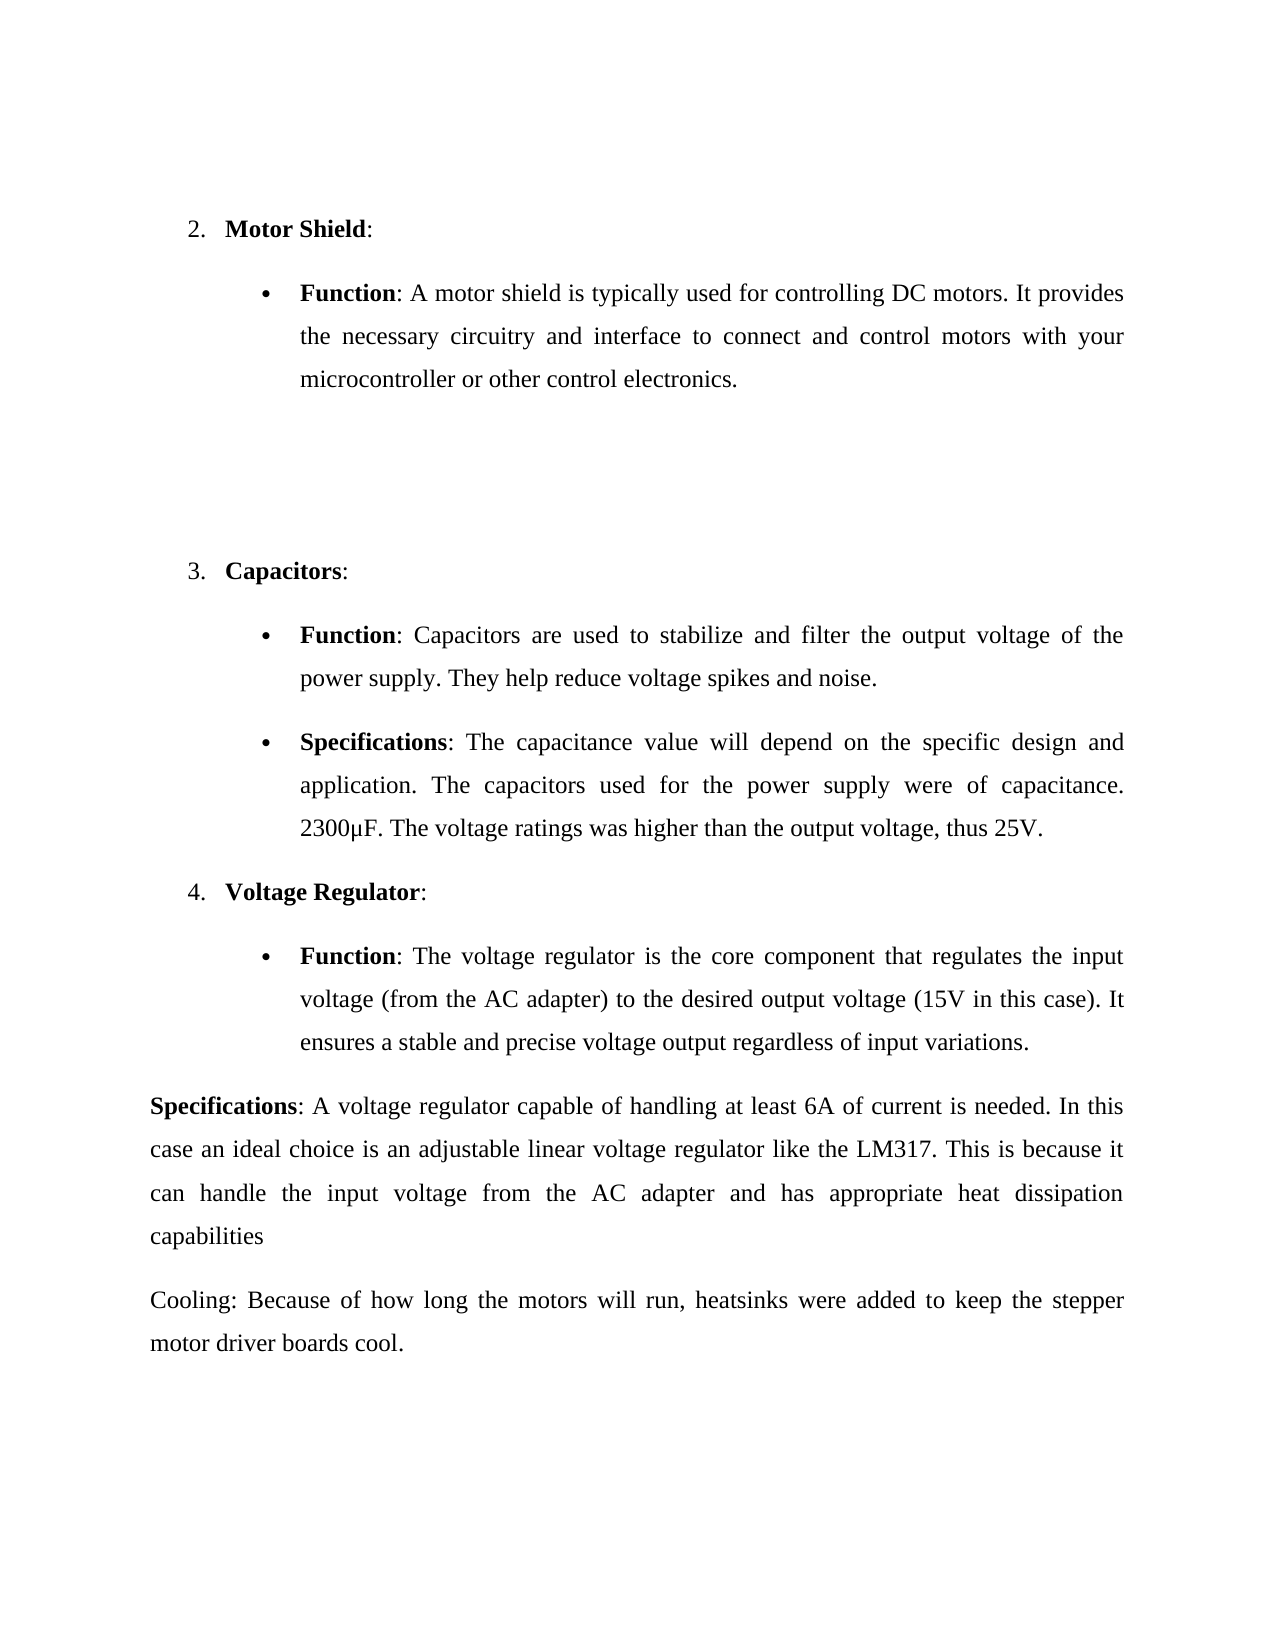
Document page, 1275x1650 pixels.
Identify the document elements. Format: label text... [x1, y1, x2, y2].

list Specifications: The capacitance value will depend on the specific design and application. The capacitors used for the power supply were of capacitance. 2300μF. The voltage ratings was higher than the output voltage, thus 25V. [262, 727, 1125, 842]
text Specifications: A voltage regulator capable of handling at least 6A of current is needed. In this case an ideal choice is an adjustable linear voltage regulator like the LM317. This is because it can handle the input voltage from the AC adapter and has appropriate heat dissipation capabilities [150, 1091, 1125, 1249]
list Motor Shield: [187, 214, 1125, 243]
list Capacitors: [187, 556, 1125, 585]
list Voltage Regulator: [187, 877, 1125, 906]
list Function: A motor shield is typically used for controlling DC motors. It provides the necessary circuitry and interface to connect and control motors with your microcontroller or other control electronics. [262, 278, 1125, 393]
list Function: The voltage regulator is the core component that regulates the input voltage (from the AC adapter) to the desired output voltage (15V in this case). It ensures a stable and precise voltage output regardless of input variations. [262, 941, 1125, 1056]
list Function: Capacitors are used to stabilize and filter the output voltage of the power supply. They help reduce voltage spikes and noise. [262, 620, 1125, 692]
text Cooling: Because of how long the motors will run, heatsinks were added to keep the stepper motor driver boards cool. [150, 1285, 1125, 1357]
